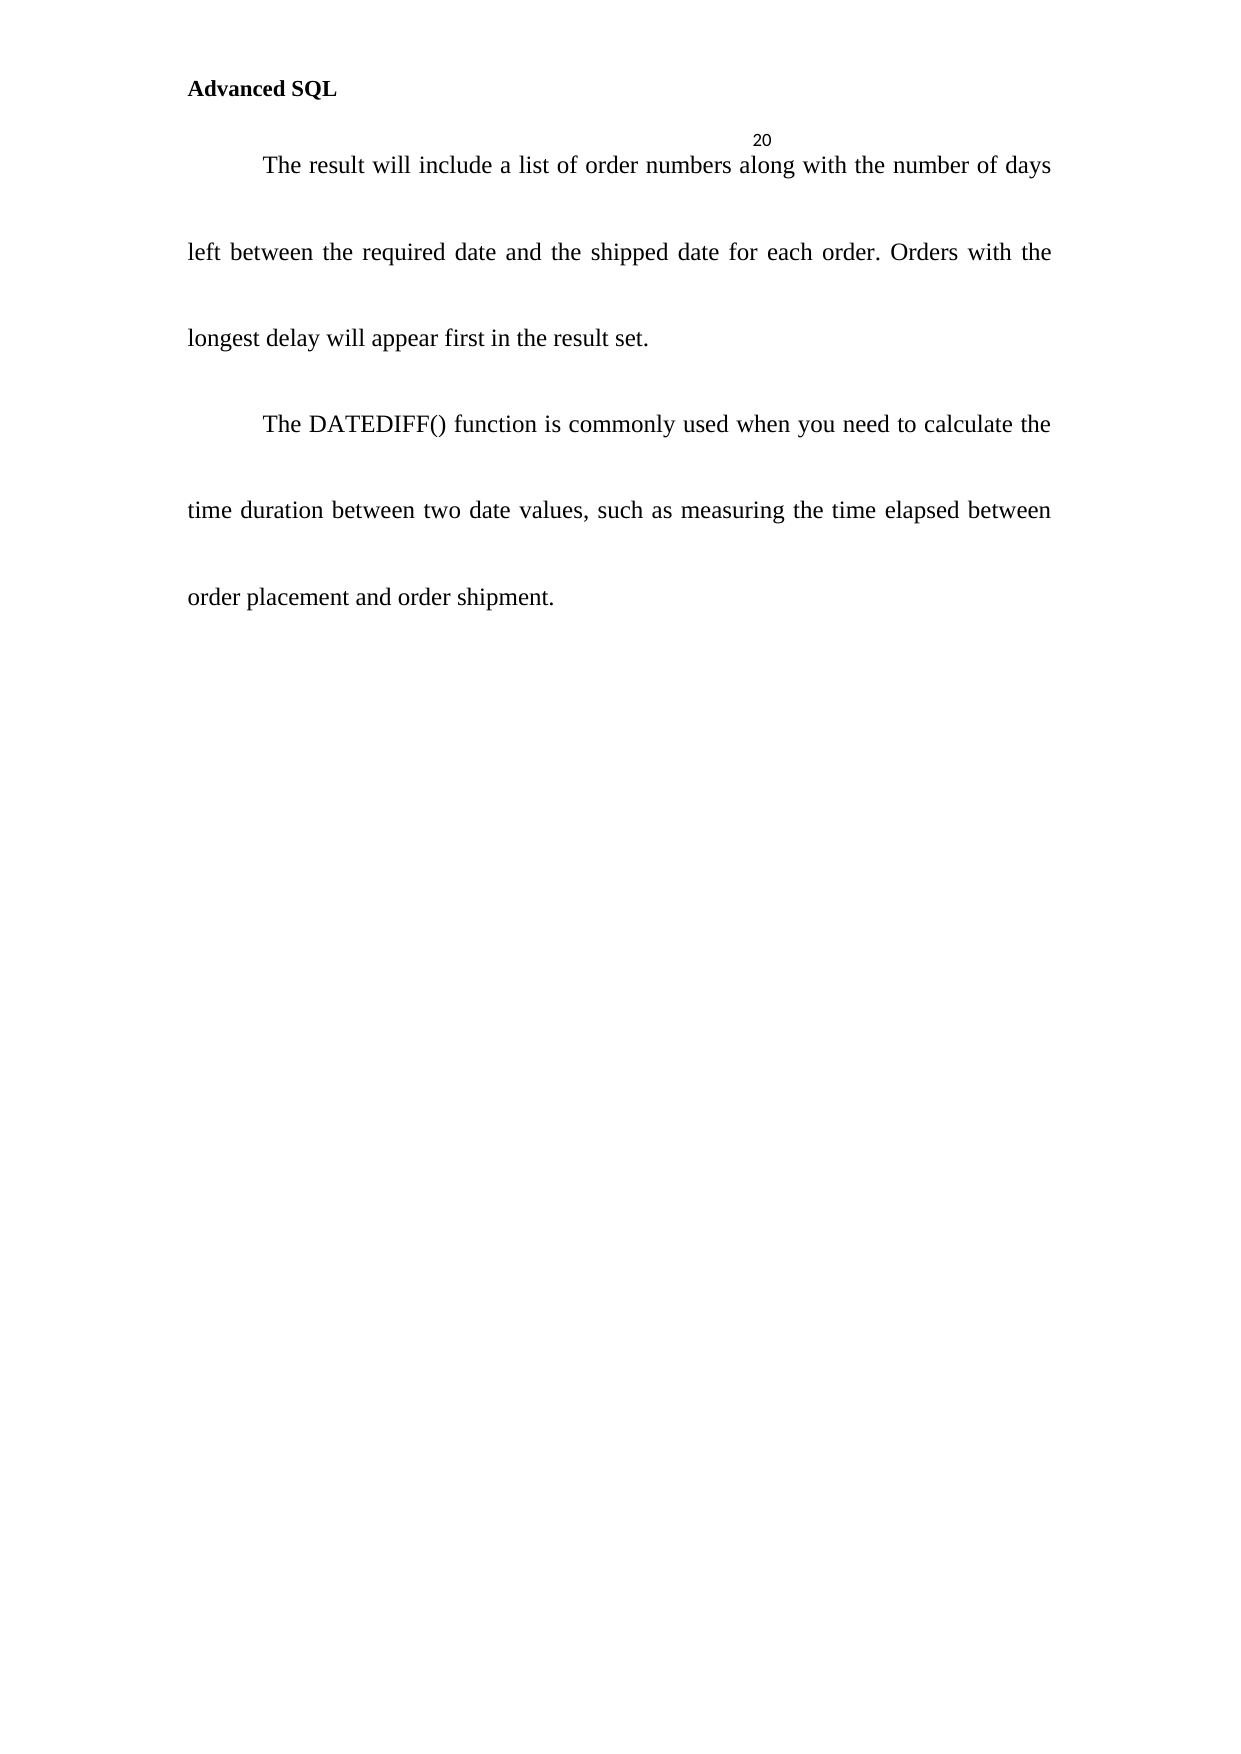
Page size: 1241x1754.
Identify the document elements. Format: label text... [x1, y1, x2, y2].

list The DATEDIFF() function is commonly used when you need to calculate the time duration between two date values, such as measuring the time elapsed between order placement and order shipment. [187, 409, 1053, 611]
list The result will include a list of order numbers along with the number of days left between the required date and the shipped date for each order. Orders with the longest delay will appear first in the result set. [187, 151, 1053, 352]
